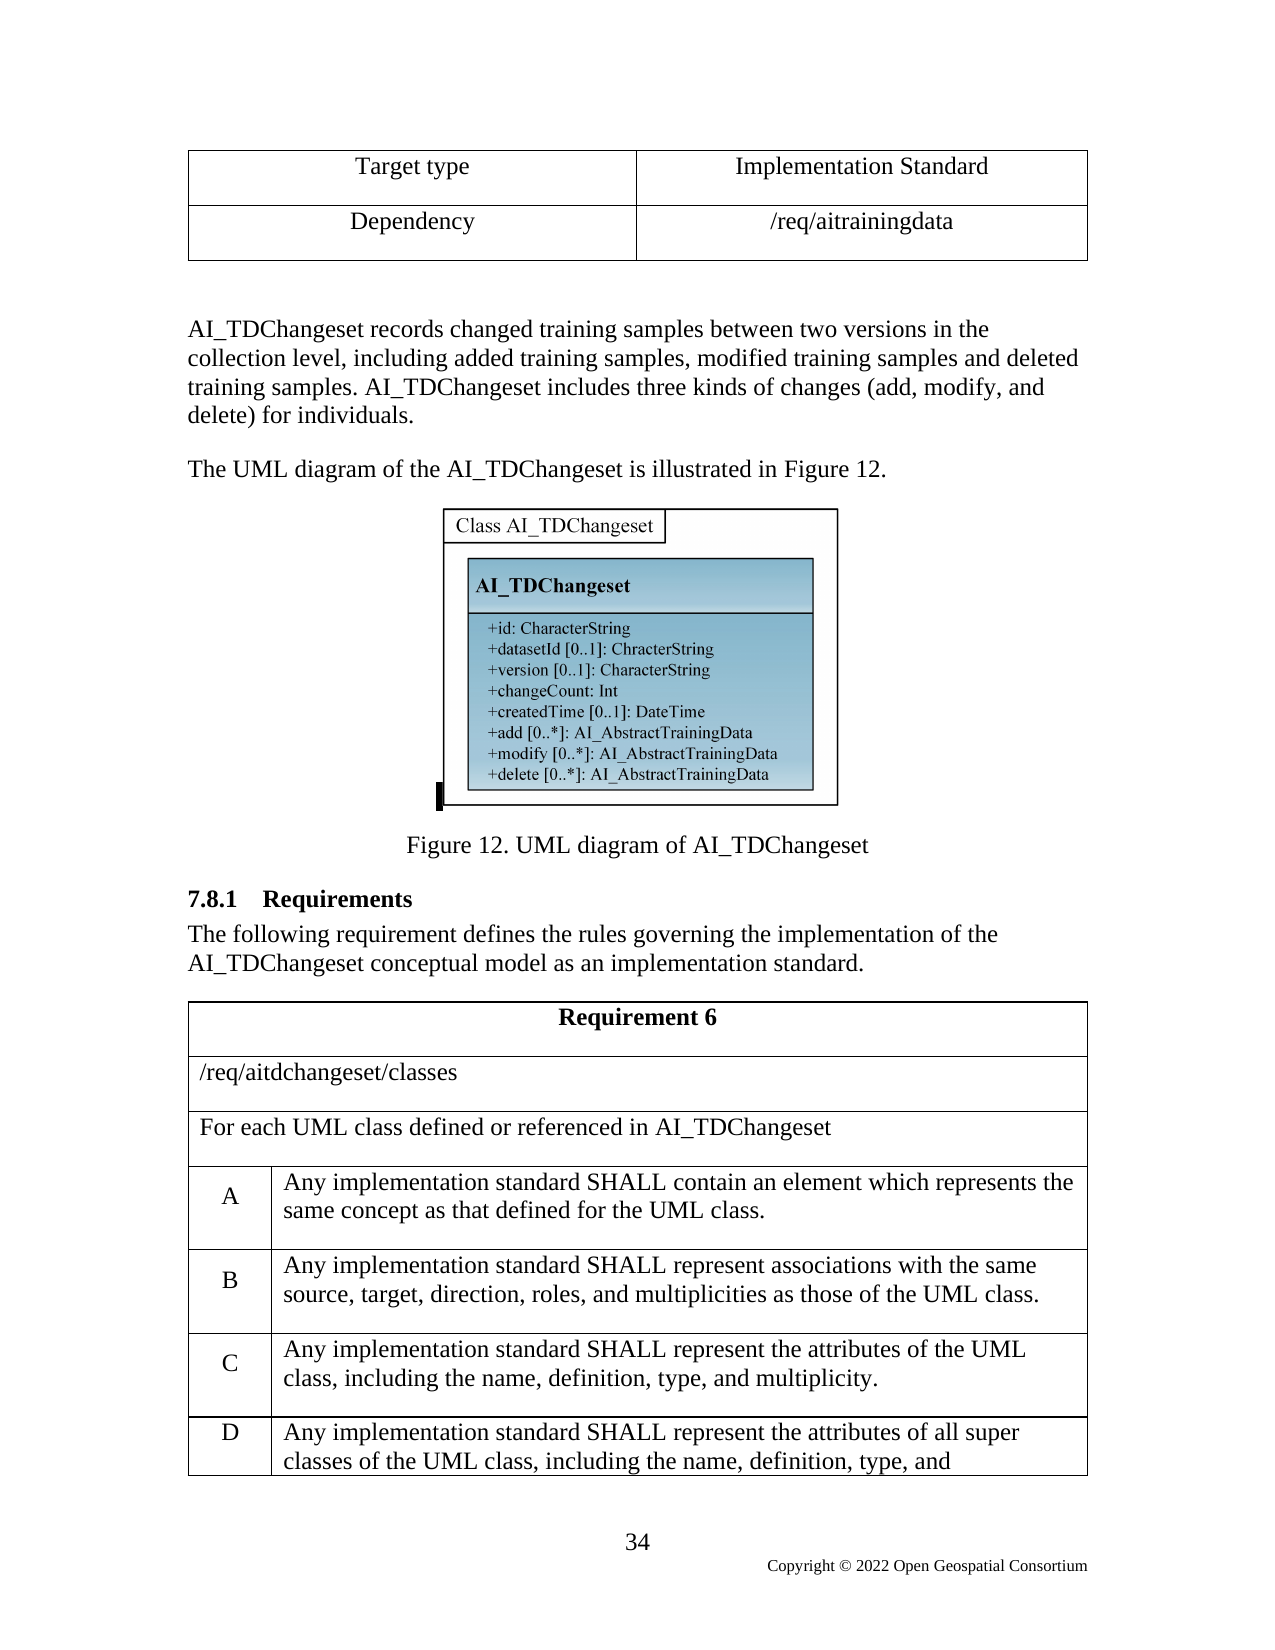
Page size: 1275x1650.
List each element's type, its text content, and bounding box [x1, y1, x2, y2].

text The following requirement defines the rules governing the implementation of the AI_TDChangeset conceptual model as an implementation standard. [187, 919, 1087, 976]
table_cell B [189, 1250, 271, 1333]
table_cell Any implementation standard SHALL contain an element which represents the same concept as that defined for the UML class. [272, 1167, 1087, 1249]
table_cell Any implementation standard SHALL represent the attributes of the UML class, including the name, definition, type, and multiplicity. [272, 1334, 1087, 1416]
table_cell /req/aitdchangeset/classes [189, 1057, 1087, 1111]
table_cell Target type [189, 151, 636, 205]
table_cell C [189, 1334, 271, 1416]
table_header Requirement 6 [189, 1003, 1087, 1056]
table_cell A [189, 1167, 271, 1249]
table_cell Dependency [189, 206, 636, 259]
table_cell D [189, 1418, 271, 1475]
text AI_TDChangeset records changed training samples between two versions in the collection level, including added training samples, modified training samples and deleted training samples. AI_TDChangeset includes three kinds of changes (add, modify, and delete) for individuals. [187, 314, 1087, 429]
table_cell Implementation Standard [637, 151, 1087, 205]
text The UML diagram of the AI_TDChangeset is illustrated in Figure 12. [187, 454, 1087, 483]
table_cell For each UML class defined or referenced in AI_TDChangeset [189, 1112, 1087, 1166]
table_cell Any implementation standard SHALL represent associations with the same source, target, direction, roles, and multiplicities as those of the UML class. [272, 1250, 1087, 1333]
table_cell /req/aitrainingdata [637, 206, 1087, 259]
text Figure 12. UML diagram of AI_TDChangeset [187, 830, 1087, 859]
picture [442, 508, 839, 806]
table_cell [272, 1418, 1087, 1475]
subtitle Requirements [187, 884, 1087, 913]
